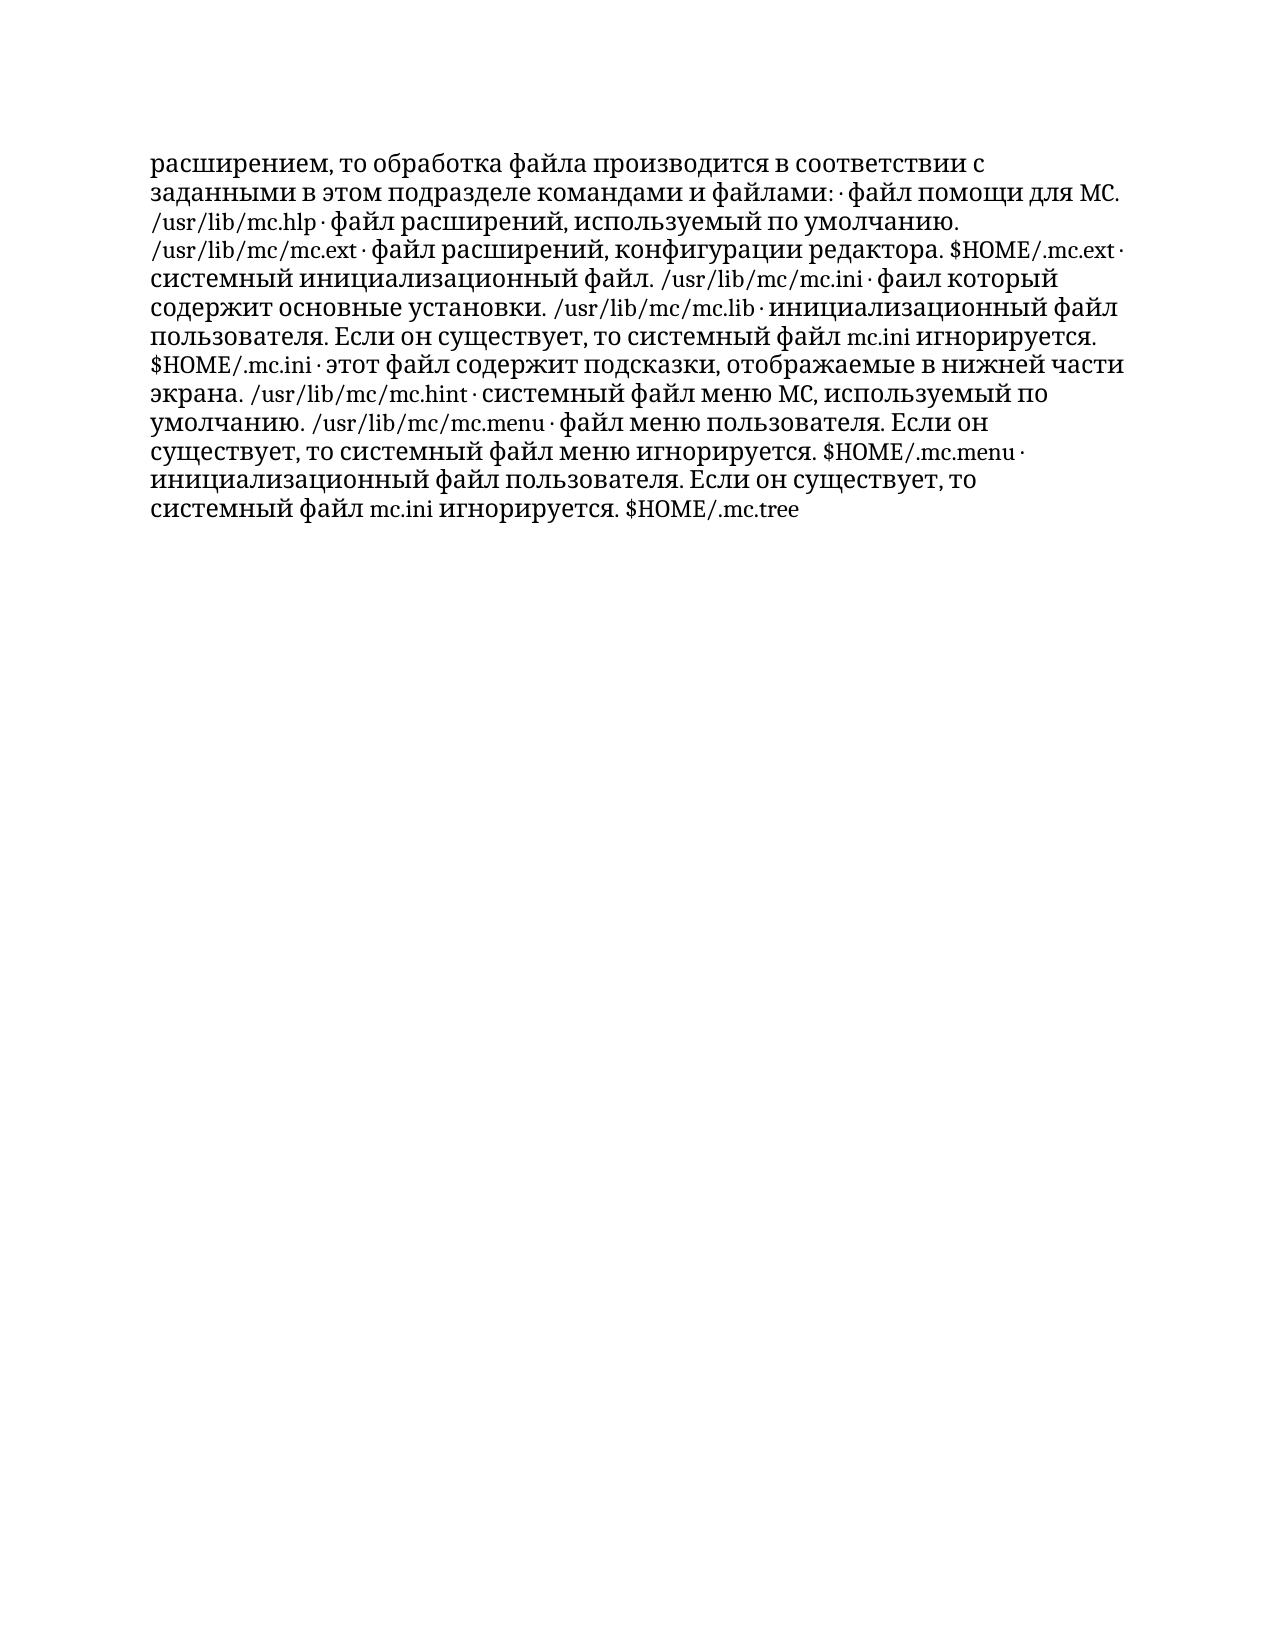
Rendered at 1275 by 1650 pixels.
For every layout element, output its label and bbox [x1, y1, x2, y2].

text [150, 150, 1125, 524]
